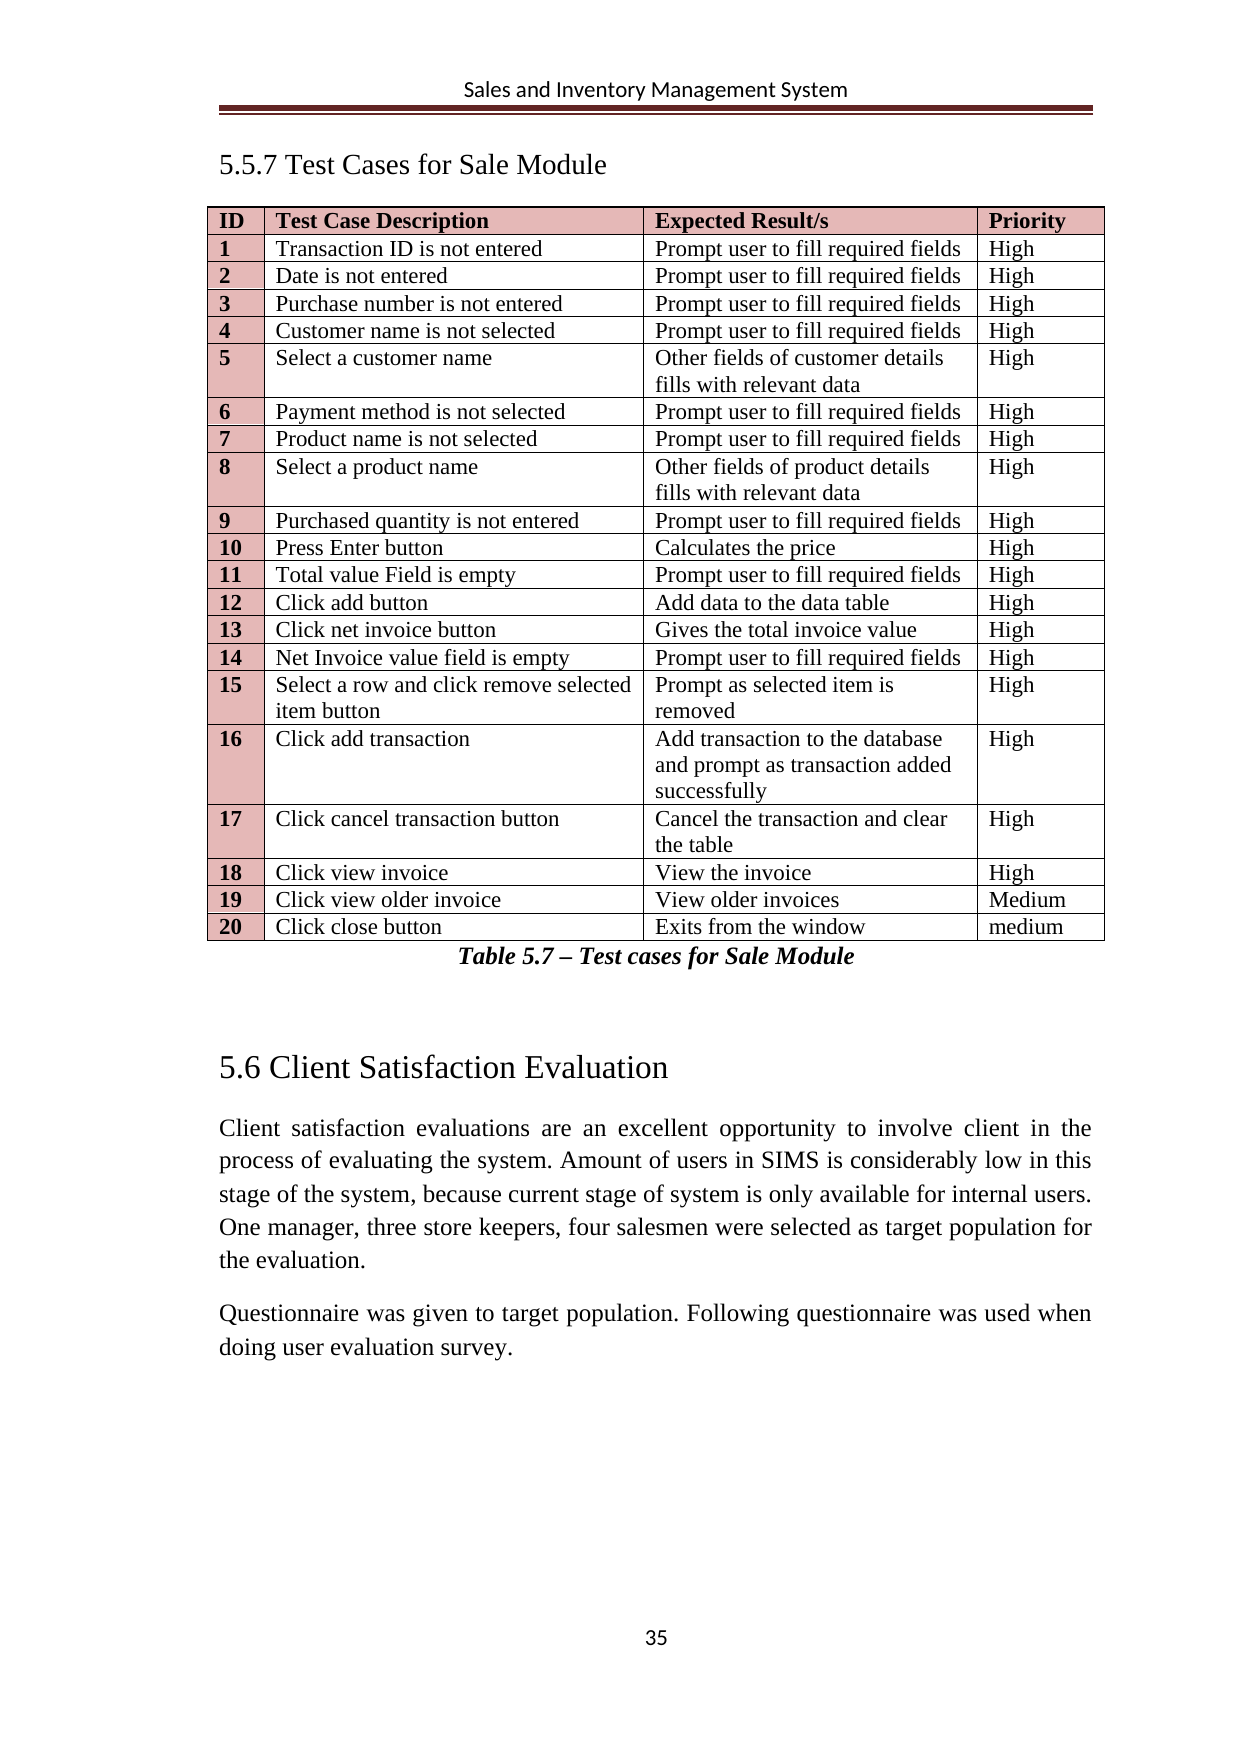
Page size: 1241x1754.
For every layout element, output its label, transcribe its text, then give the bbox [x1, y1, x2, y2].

table_cell High [978, 859, 1104, 885]
table_cell Click add button [265, 589, 643, 615]
table_cell 6 [208, 398, 264, 424]
table_cell Prompt user to fill required fields [644, 262, 977, 288]
table_cell 17 [208, 805, 264, 858]
table_cell High [978, 725, 1104, 804]
table_cell High [978, 290, 1104, 316]
table_cell High [978, 561, 1104, 588]
table_cell High [978, 398, 1104, 424]
text 5.6 Client Satisfaction Evaluation [219, 1048, 1093, 1086]
table_cell Prompt user to fill required fields [644, 644, 977, 670]
table_cell High [978, 671, 1104, 724]
text Questionnaire was given to target population. Following questionnaire was used when doing user evaluation survey. [219, 1298, 1093, 1360]
table_cell Prompt user to fill required fields [644, 398, 977, 424]
table_cell 15 [208, 671, 264, 724]
table_cell 18 [208, 859, 264, 885]
table_cell Select a row and click remove selected item button [265, 671, 643, 724]
table_cell Prompt user to fill required fields [644, 317, 977, 343]
table_header ID [208, 208, 264, 234]
table_cell 1 [208, 235, 264, 261]
table_cell Prompt user to fill required fields [644, 426, 977, 452]
table_cell 19 [208, 886, 264, 912]
table_cell View older invoices [644, 886, 977, 912]
table_cell Prompt user to fill required fields [644, 561, 977, 588]
table_cell 14 [208, 644, 264, 670]
table_cell 9 [208, 507, 264, 533]
table_cell 7 [208, 426, 264, 452]
table_cell High [978, 644, 1104, 670]
table_cell Transaction ID is not entered [265, 235, 643, 261]
table_cell Click view invoice [265, 859, 643, 885]
table_cell Date is not entered [265, 262, 643, 288]
table_header Expected Result/s [644, 208, 977, 234]
table_cell Prompt user to fill required fields [644, 235, 977, 261]
table_header Test Case Description [265, 208, 643, 234]
table_cell Exits from the window [644, 914, 977, 940]
table_cell High [978, 344, 1104, 397]
table_cell Select a customer name [265, 344, 643, 397]
table_cell 8 [208, 453, 264, 506]
table_header Priority [978, 208, 1104, 234]
table_cell High [978, 453, 1104, 506]
table_cell High [978, 534, 1104, 560]
table_cell High [978, 589, 1104, 615]
table_cell Gives the total invoice value [644, 616, 977, 643]
table_cell Add transaction to the database and prompt as transaction added successfully [644, 725, 977, 804]
table_cell High [978, 426, 1104, 452]
table_cell Click close button [265, 914, 643, 940]
table_cell Add data to the data table [644, 589, 977, 615]
text Table 5.7 – Test cases for Sale Module [219, 941, 1093, 969]
text 5.5.7 Test Cases for Sale Module [219, 147, 1093, 181]
table_cell Payment method is not selected [265, 398, 643, 424]
table_cell Other fields of customer details fills with relevant data [644, 344, 977, 397]
table_cell High [978, 616, 1104, 643]
table_cell Click add transaction [265, 725, 643, 804]
table_cell 20 [208, 914, 264, 940]
table_cell Product name is not selected [265, 426, 643, 452]
table_cell medium [978, 914, 1104, 940]
table_cell High [978, 317, 1104, 343]
table_cell Medium [978, 886, 1104, 912]
table_cell 10 [208, 534, 264, 560]
table_cell Net Invoice value field is empty [265, 644, 643, 670]
table_cell Prompt user to fill required fields [644, 290, 977, 316]
table_cell Prompt user to fill required fields [644, 507, 977, 533]
table_cell Click cancel transaction button [265, 805, 643, 858]
table_cell 13 [208, 616, 264, 643]
table_cell High [978, 507, 1104, 533]
table_cell Click view older invoice [265, 886, 643, 912]
table_cell Purchase number is not entered [265, 290, 643, 316]
table_cell Purchased quantity is not entered [265, 507, 643, 533]
table_cell 2 [208, 262, 264, 288]
table_cell Customer name is not selected [265, 317, 643, 343]
table_cell 3 [208, 290, 264, 316]
table_cell Prompt as selected item is removed [644, 671, 977, 724]
table_cell High [978, 235, 1104, 261]
table_cell Press Enter button [265, 534, 643, 560]
table_cell Click net invoice button [265, 616, 643, 643]
table_cell High [978, 262, 1104, 288]
table_cell 5 [208, 344, 264, 397]
table_cell Select a product name [265, 453, 643, 506]
table_cell Calculates the price [644, 534, 977, 560]
table_cell High [978, 805, 1104, 858]
text Client satisfaction evaluations are an excellent opportunity to involve client in the process of evaluating the system. Amount of users in SIMS is considerably low in this stage of the system, because current stage of system is only available for internal users. One manager, three store keepers, four salesmen were selected as target population for the evaluation. [219, 1113, 1093, 1273]
table_cell 11 [208, 561, 264, 588]
table_cell View the invoice [644, 859, 977, 885]
table_cell Cancel the transaction and clear the table [644, 805, 977, 858]
table_cell 12 [208, 589, 264, 615]
table_cell Total value Field is empty [265, 561, 643, 588]
table_cell Other fields of product details fills with relevant data [644, 453, 977, 506]
table_cell 16 [208, 725, 264, 804]
table_cell 4 [208, 317, 264, 343]
